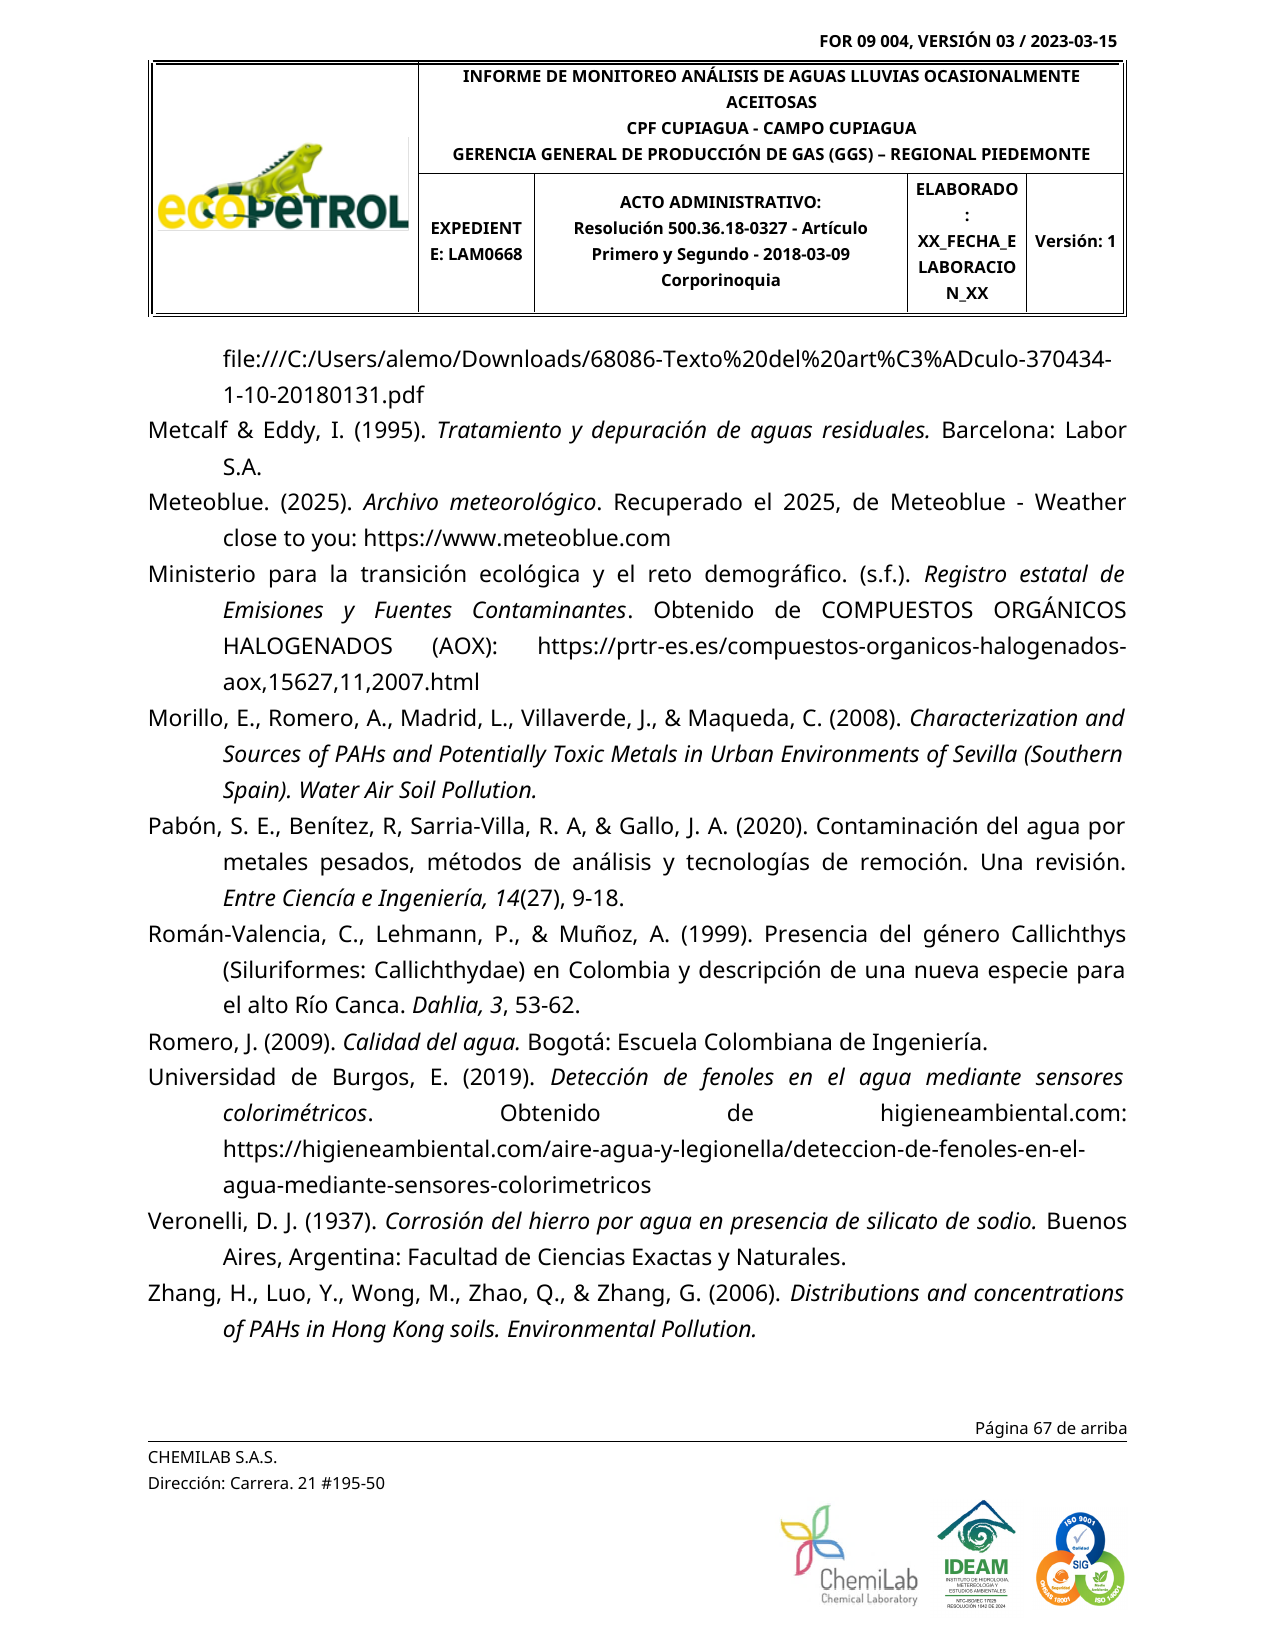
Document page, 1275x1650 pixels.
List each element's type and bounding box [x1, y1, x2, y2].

picture [775, 1497, 1024, 1620]
picture [1032, 1507, 1128, 1610]
picture [157, 137, 411, 233]
